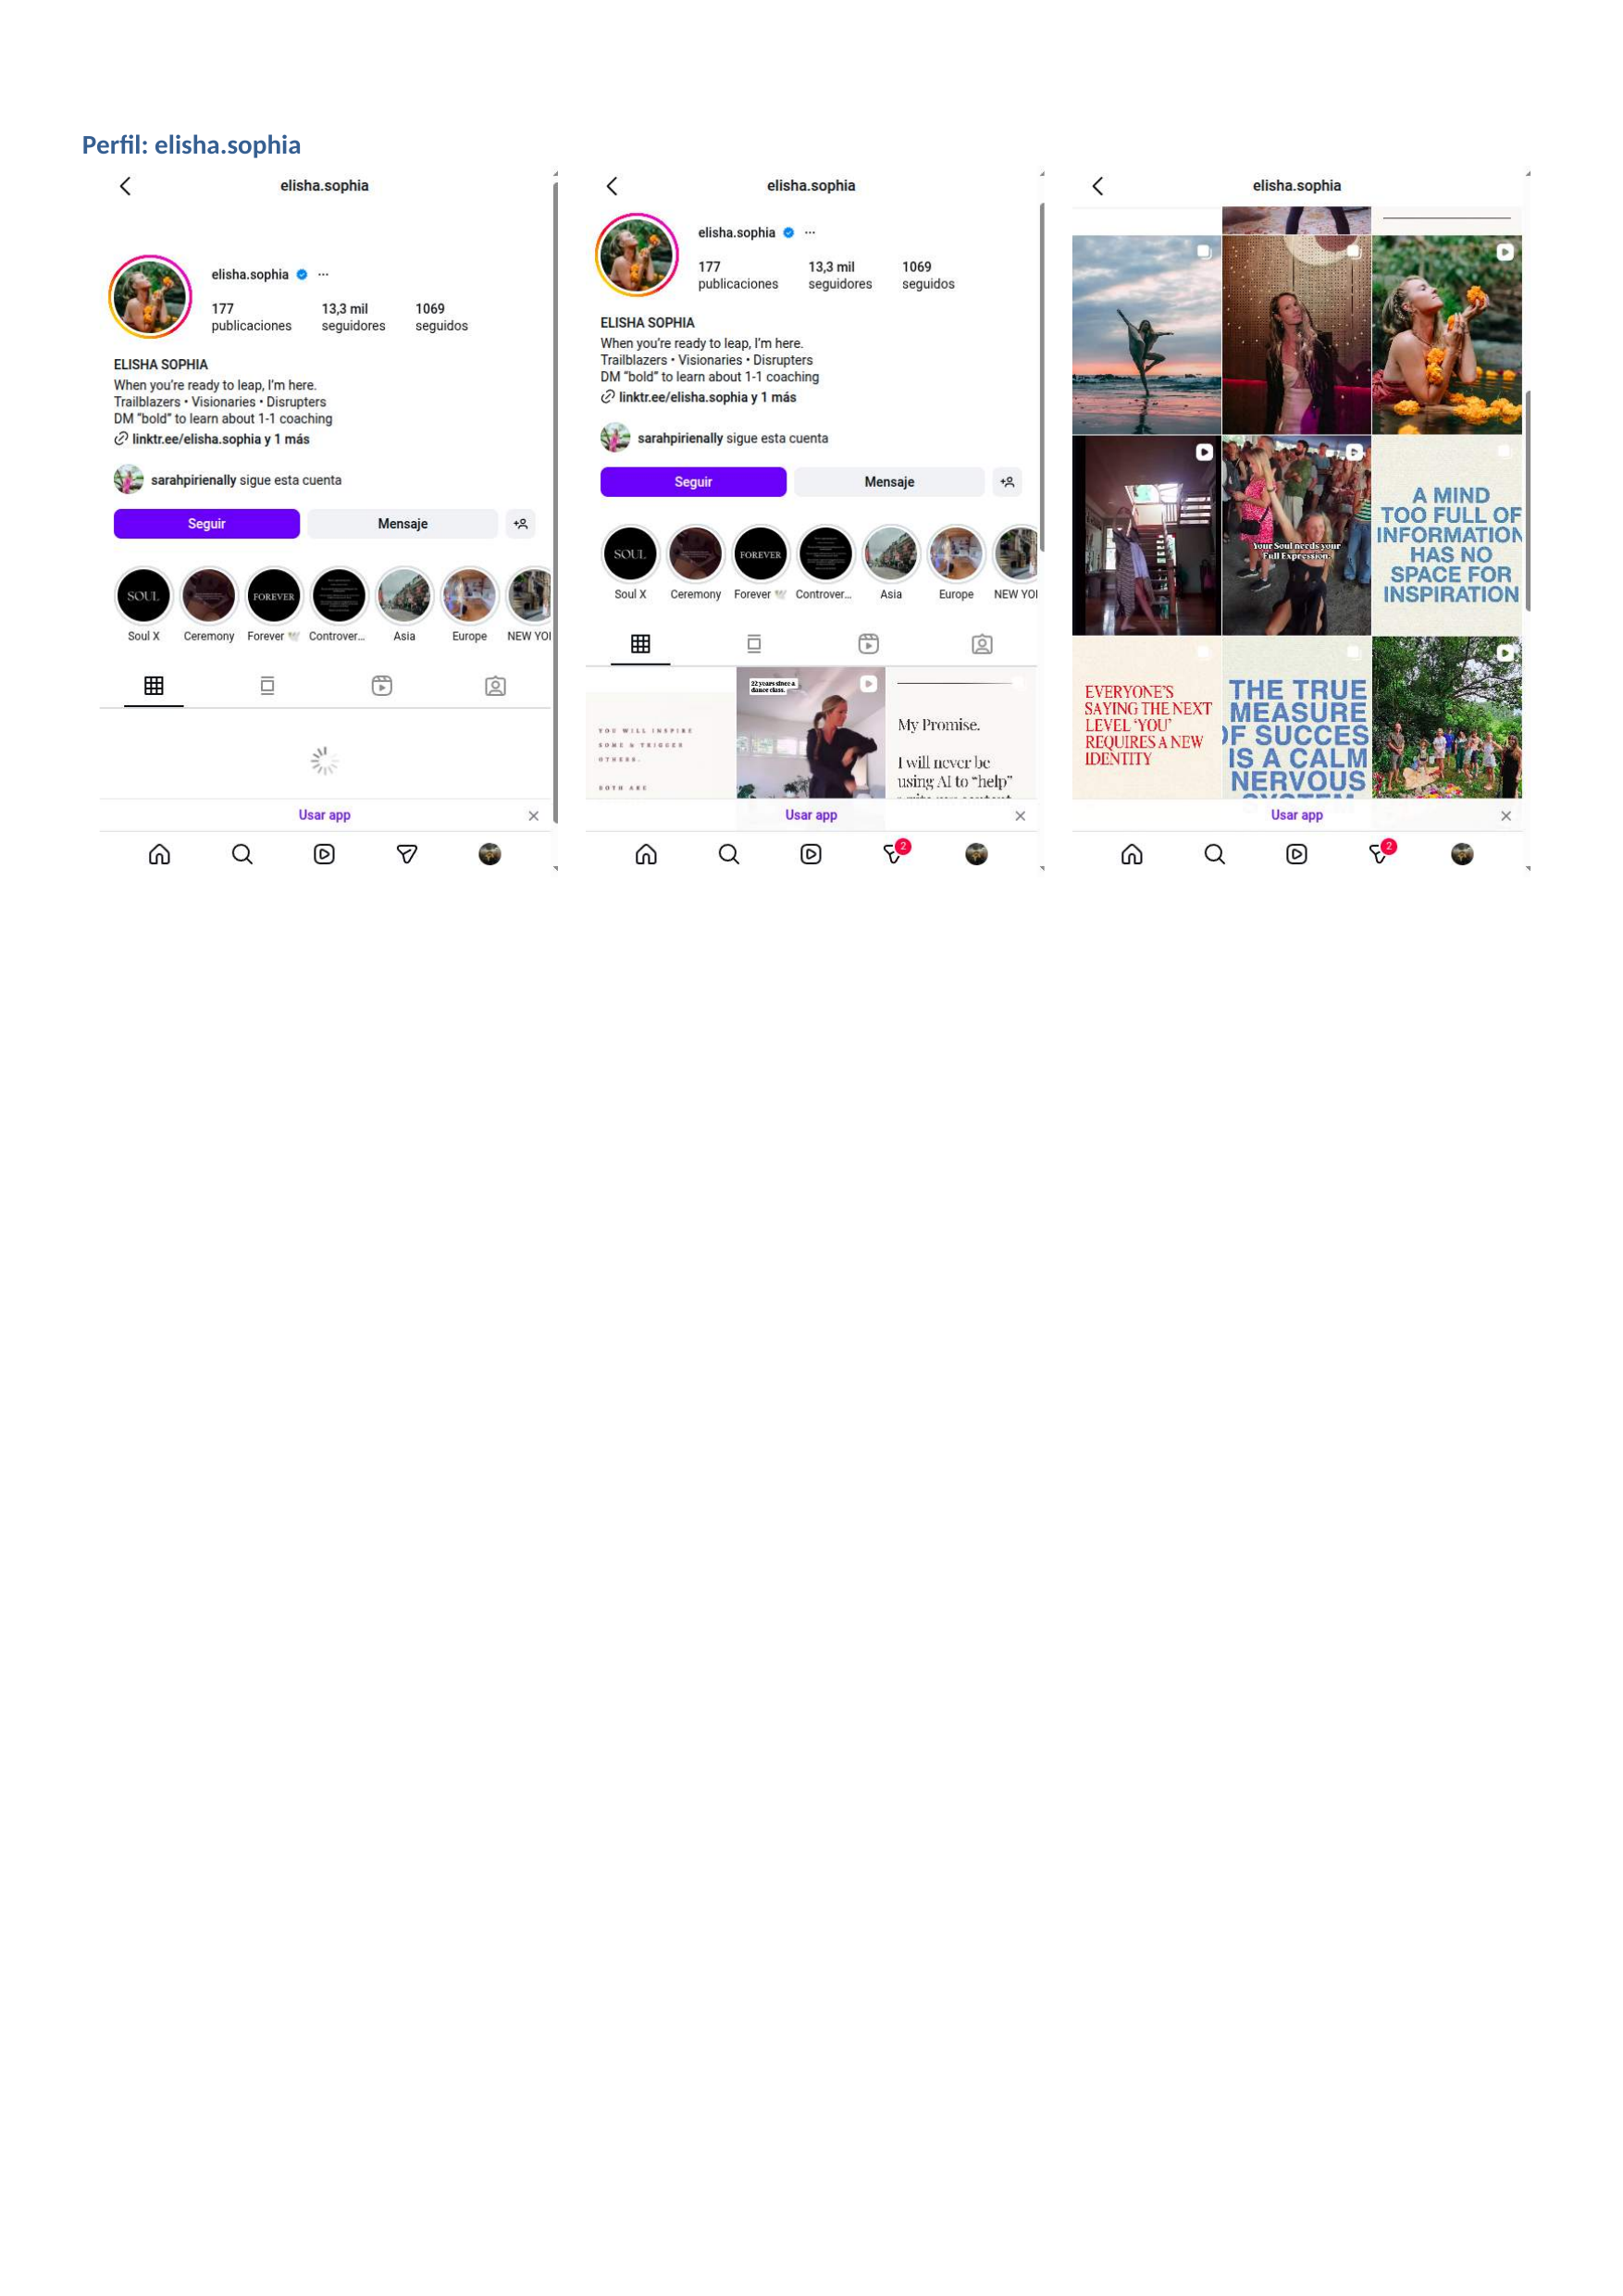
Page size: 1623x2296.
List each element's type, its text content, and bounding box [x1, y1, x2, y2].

subtitle Perfil: elisha.sophia [81, 128, 1541, 161]
table_header [71, 167, 558, 900]
picture [99, 166, 558, 877]
picture [586, 166, 1045, 877]
table_header [558, 167, 1044, 900]
picture [1072, 166, 1531, 877]
table_header [1045, 167, 1530, 900]
